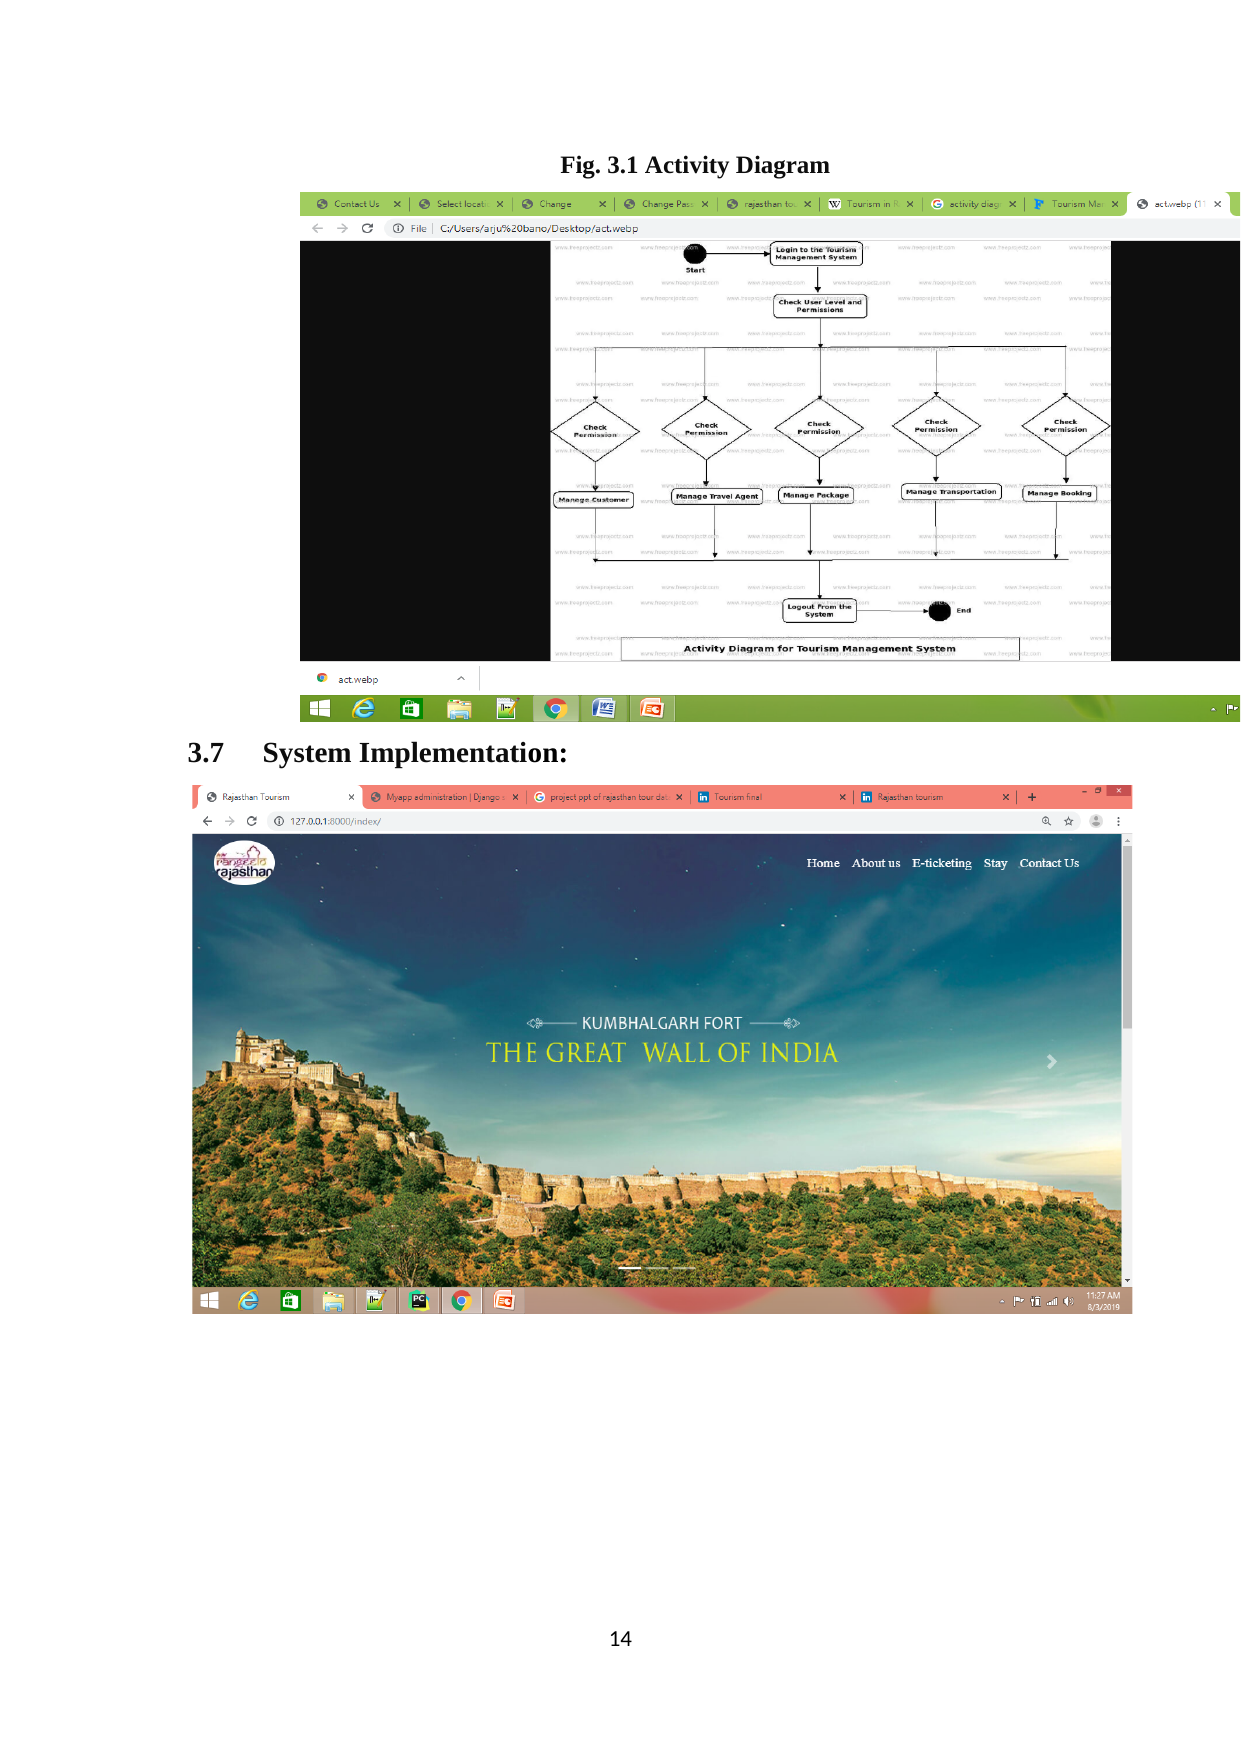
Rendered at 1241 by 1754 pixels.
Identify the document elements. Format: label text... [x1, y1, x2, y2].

list Fig. 3.1 Activity Diagram [300, 150, 1090, 192]
picture [300, 192, 1241, 722]
list System Implementation: [187, 735, 1090, 769]
picture [192, 785, 1133, 1314]
